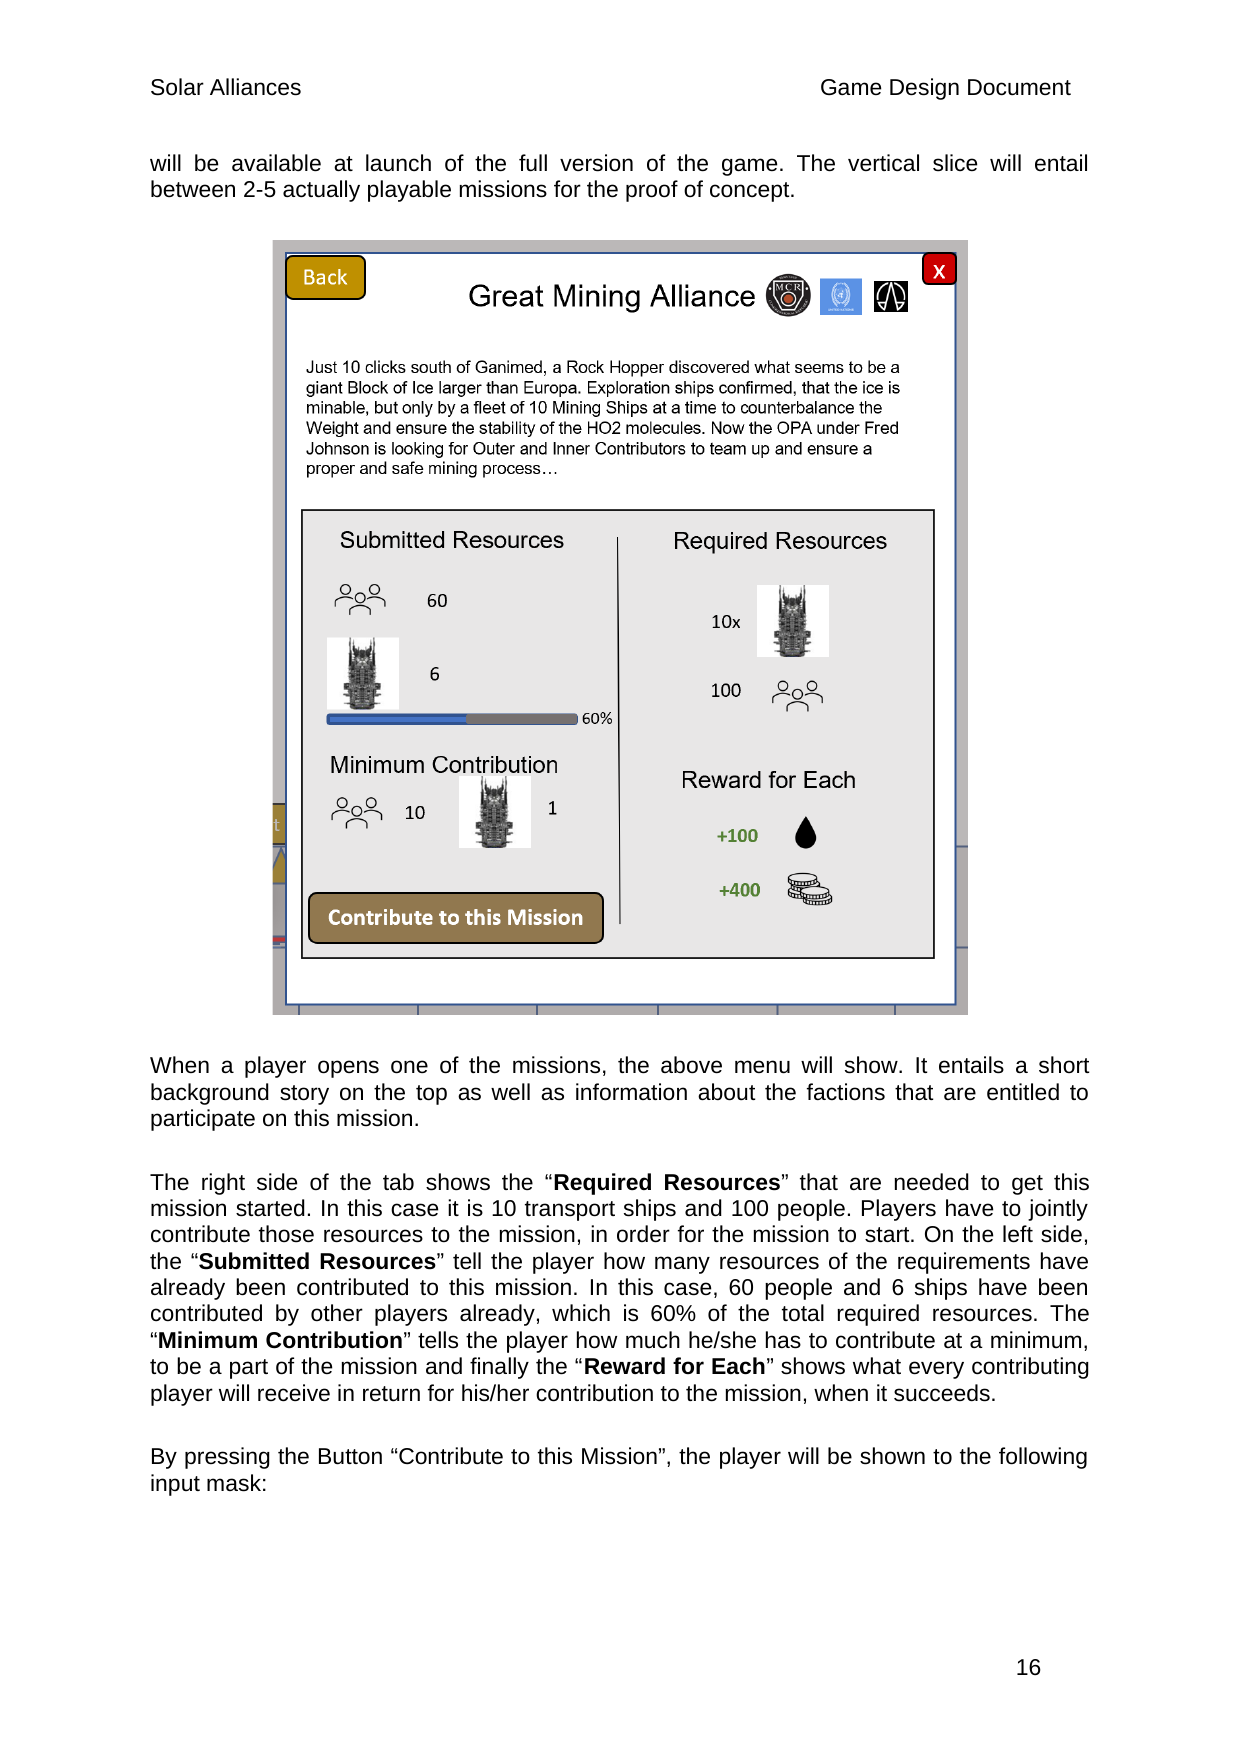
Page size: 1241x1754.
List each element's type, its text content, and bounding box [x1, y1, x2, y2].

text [150, 150, 1090, 203]
text The right side of the tab shows the “Required Resources” that are needed to get this mission started. In this case it is 10 transport ships and 100 people. Players have to jointly contribute those resources to the mission, in order for the mission to start. On the left side, the “Submitted Resources” tell the player how many resources of the requirements have already been contributed to this mission. In this case, 60 people and 6 ships have been contributed by other players already, which is 60% of the total required resources. The “Minimum Contribution” tells the player how much he/she has to contribute at a minimum, to be a part of the mission and finally the “Reward for Each” shows what every contributing player will receive in return for his/her contribution to the mission, when it succeeds. [150, 1169, 1090, 1406]
picture [272, 240, 968, 1015]
text When a player opens one of the missions, the above menu will show. It entails a short background story on the top as well as information about the factions that are entitled to participate on this mission. [150, 1052, 1090, 1131]
text By pressing the Button “Contribute to this Mission”, the player will be shown to the following input mask: [150, 1443, 1090, 1496]
